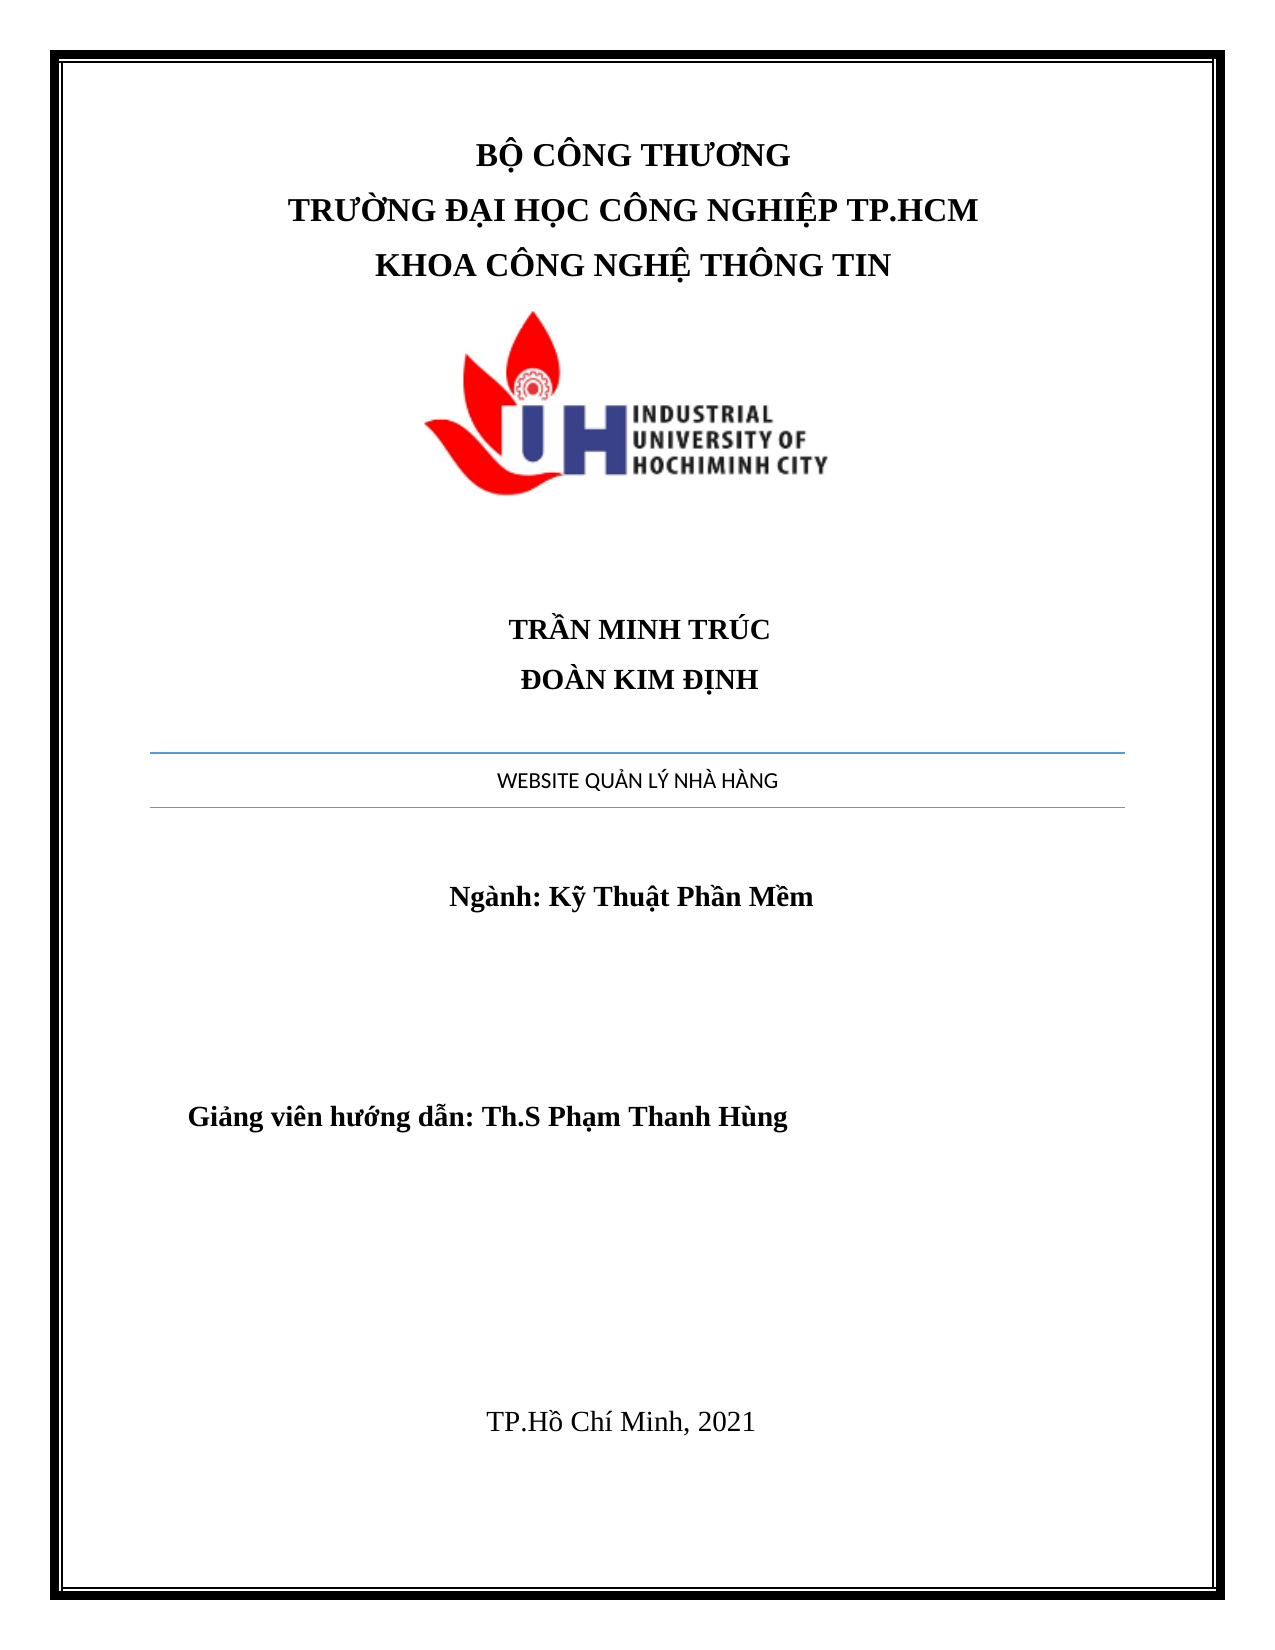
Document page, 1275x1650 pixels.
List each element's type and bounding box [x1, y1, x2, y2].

picture [424, 311, 829, 497]
